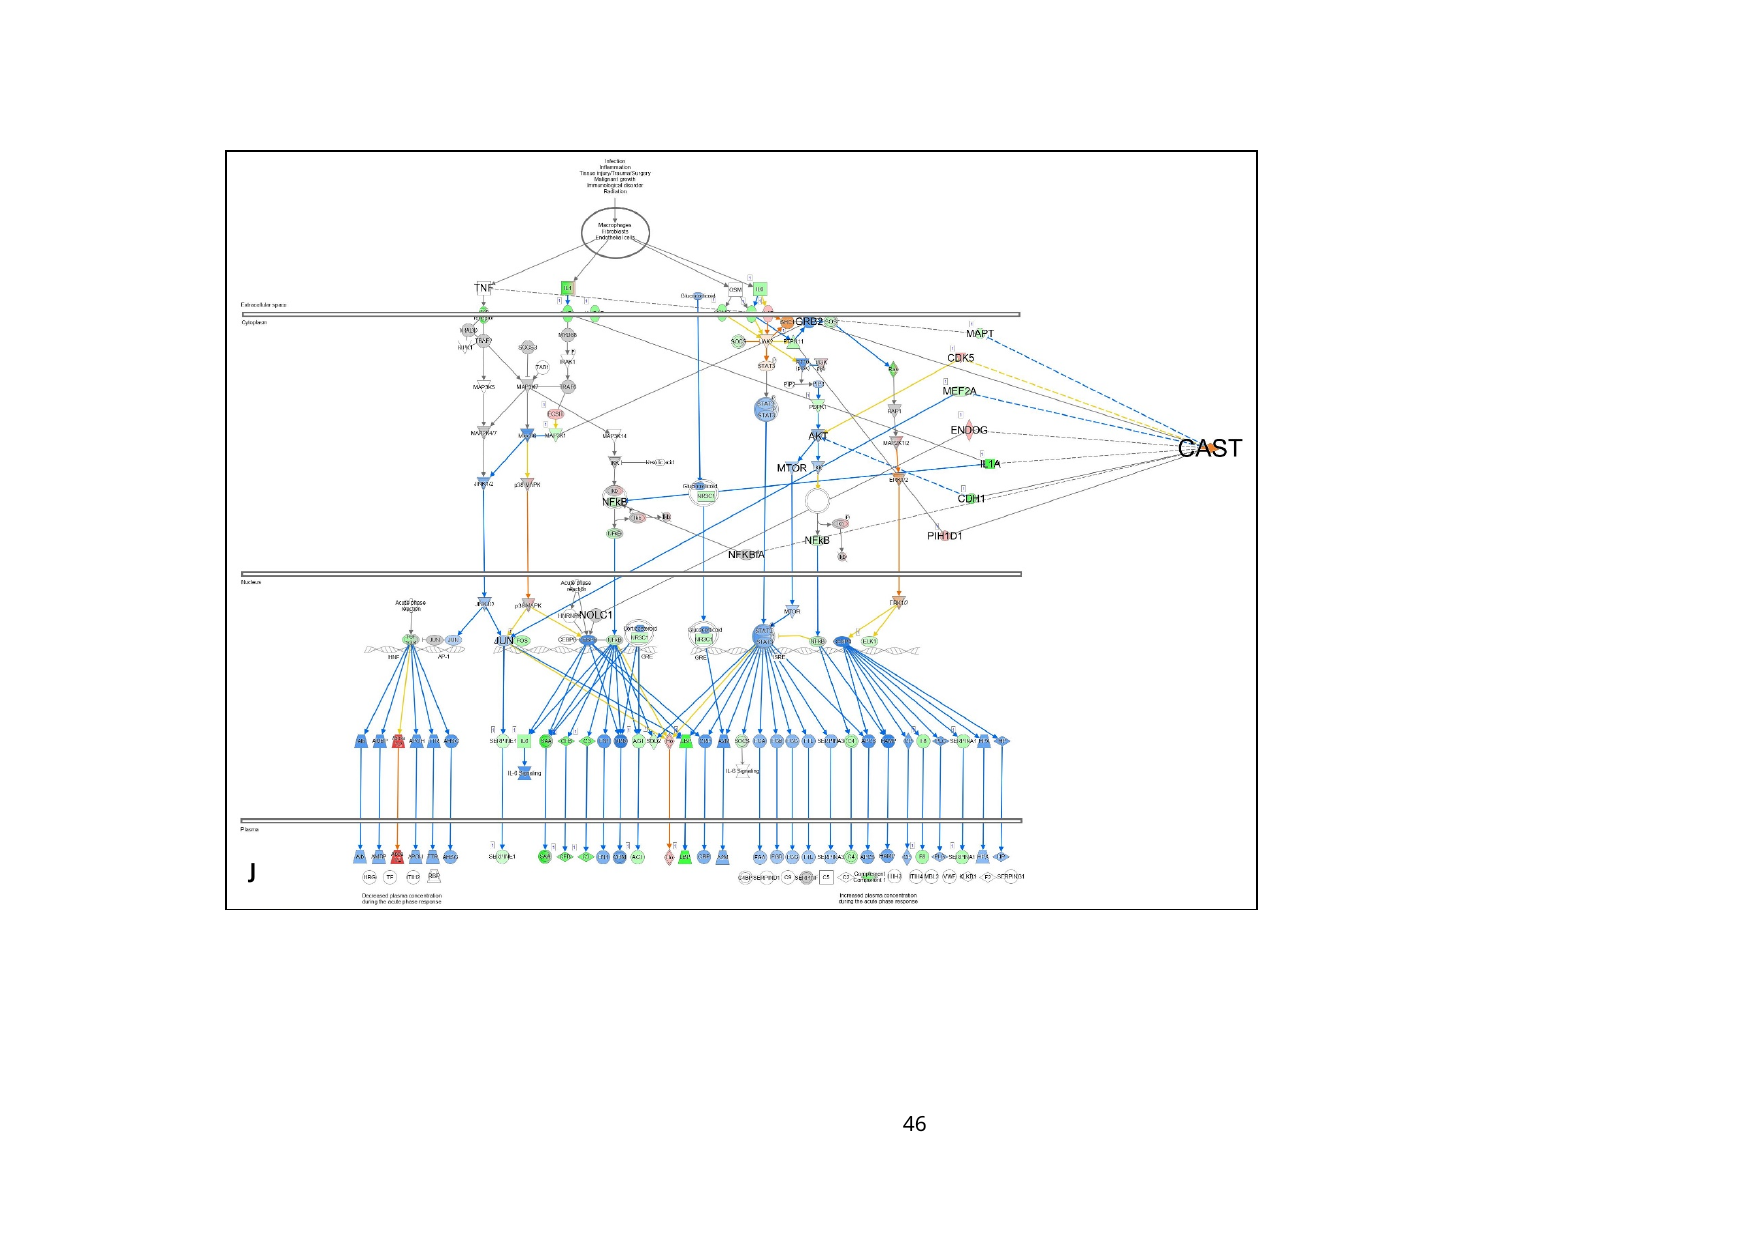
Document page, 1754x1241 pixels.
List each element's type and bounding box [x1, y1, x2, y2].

picture [227, 152, 1256, 909]
